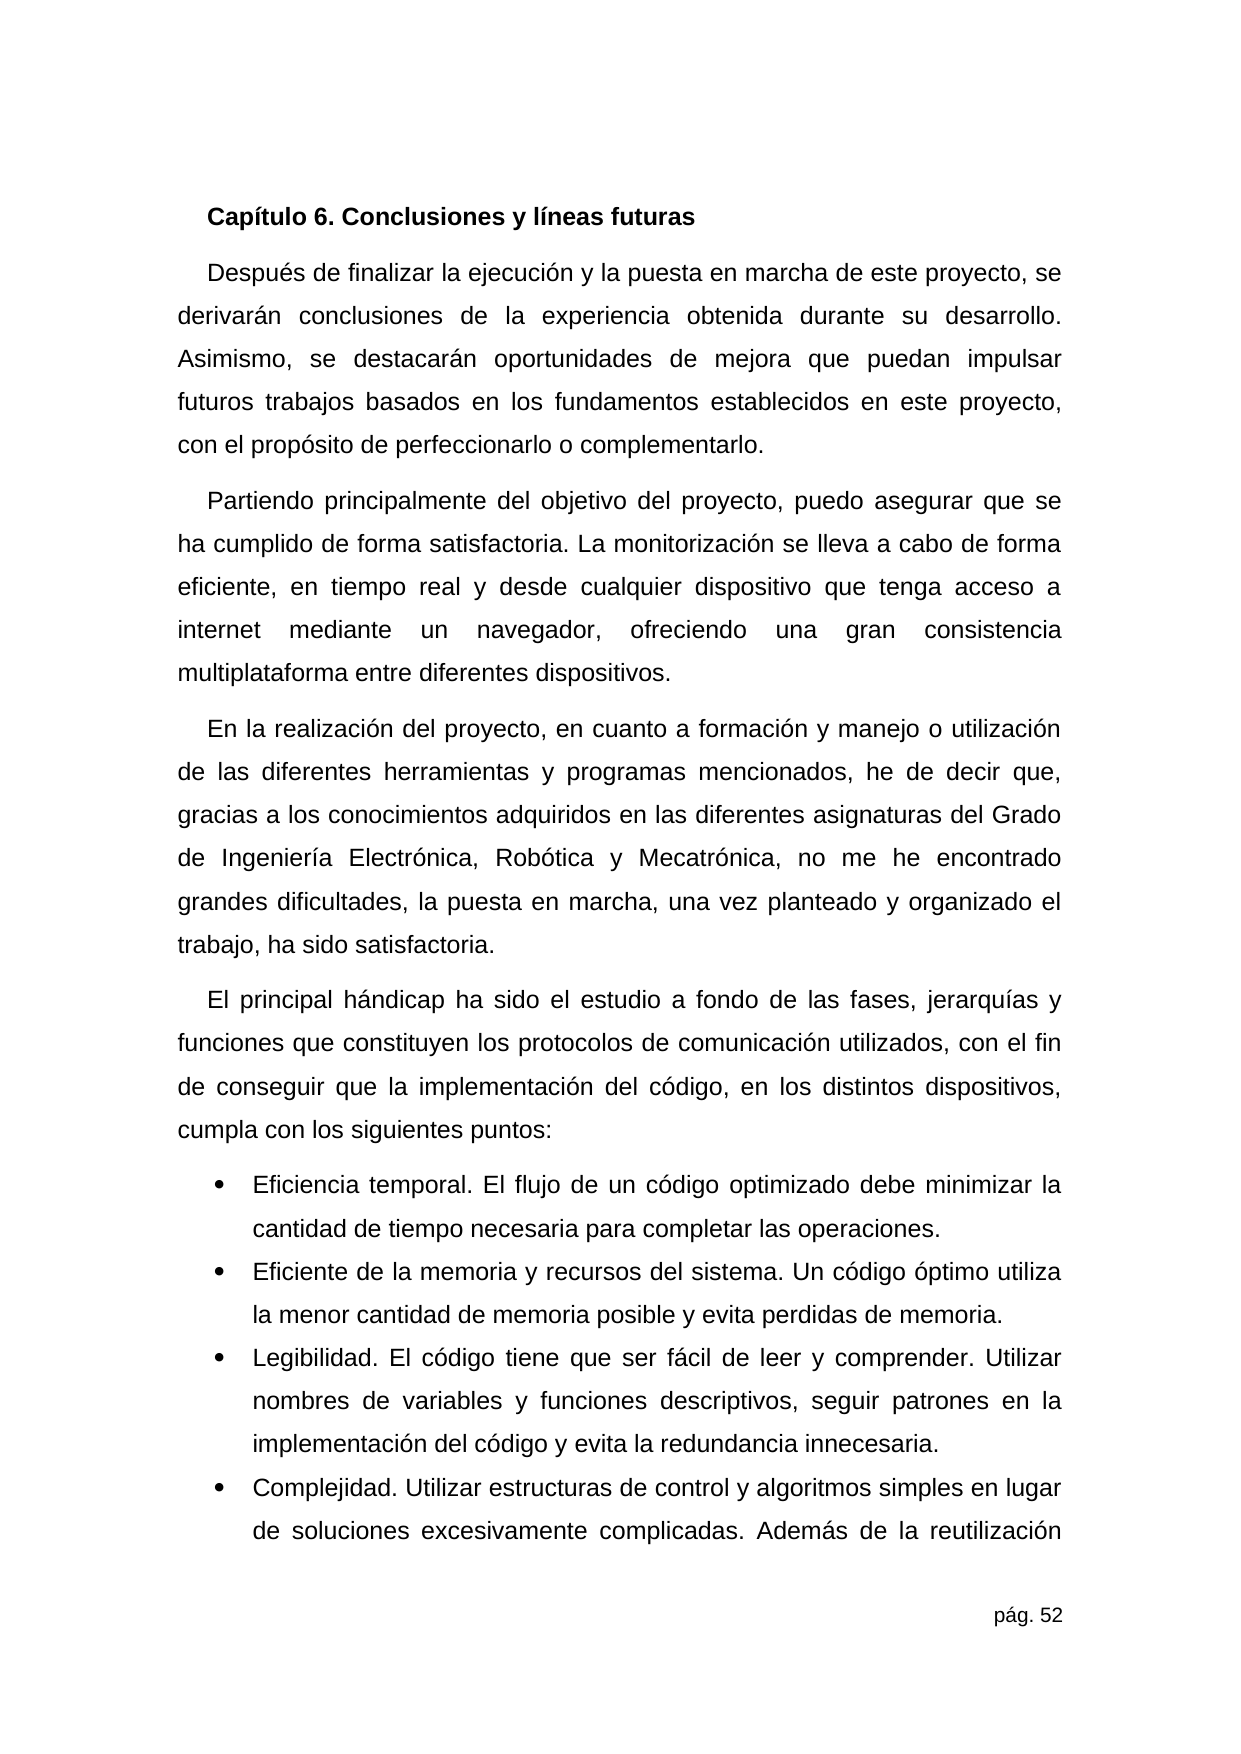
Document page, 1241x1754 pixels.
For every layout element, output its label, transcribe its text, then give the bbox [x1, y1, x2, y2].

text Después de finalizar la ejecución y la puesta en marcha de este proyecto, se derivarán conclusiones de la experiencia obtenida durante su desarrollo. Asimismo, se destacarán oportunidades de mejora que puedan impulsar futuros trabajos basados en los fundamentos establecidos en este proyecto, con el propósito de perfeccionarlo o complementarlo. [177, 258, 1063, 459]
text En la realización del proyecto, en cuanto a formación y manejo o utilización de las diferentes herramientas y programas mencionados, he de decir que, gracias a los conocimientos adquiridos en las diferentes asignaturas del Grado de Ingeniería Electrónica, Robótica y Mecatrónica, no me he encontrado grandes dificultades, la puesta en marcha, una vez planteado y organizado el trabajo, ha sido satisfactoria. [177, 714, 1063, 958]
list Legibilidad. El código tiene que ser fácil de leer y comprender. Utilizar nombres de variables y funciones descriptivos, seguir patrones en la implementación del código y evita la redundancia innecesaria. [215, 1343, 1063, 1458]
subtitle Capítulo 6. Conclusiones y líneas futuras [177, 202, 1063, 231]
text El principal hándicap ha sido el estudio a fondo de las fases, jerarquías y funciones que constituyen los protocolos de comunicación utilizados, con el fin de conseguir que la implementación del código, en los distintos dispositivos, cumpla con los siguientes puntos: [177, 985, 1063, 1143]
list Eficiente de la memoria y recursos del sistema. Un código óptimo utiliza la menor cantidad de memoria posible y evita perdidas de memoria. [215, 1257, 1063, 1329]
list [215, 1472, 1063, 1544]
text Partiendo principalmente del objetivo del proyecto, puedo asegurar que se ha cumplido de forma satisfactoria. La monitorización se lleva a cabo de forma eficiente, en tiempo real y desde cualquier dispositivo que tenga acceso a internet mediante un navegador, ofreciendo una gran consistencia multiplataforma entre diferentes dispositivos. [177, 486, 1063, 687]
list Eficiencia temporal. El flujo de un código optimizado debe minimizar la cantidad de tiempo necesaria para completar las operaciones. [215, 1170, 1063, 1242]
